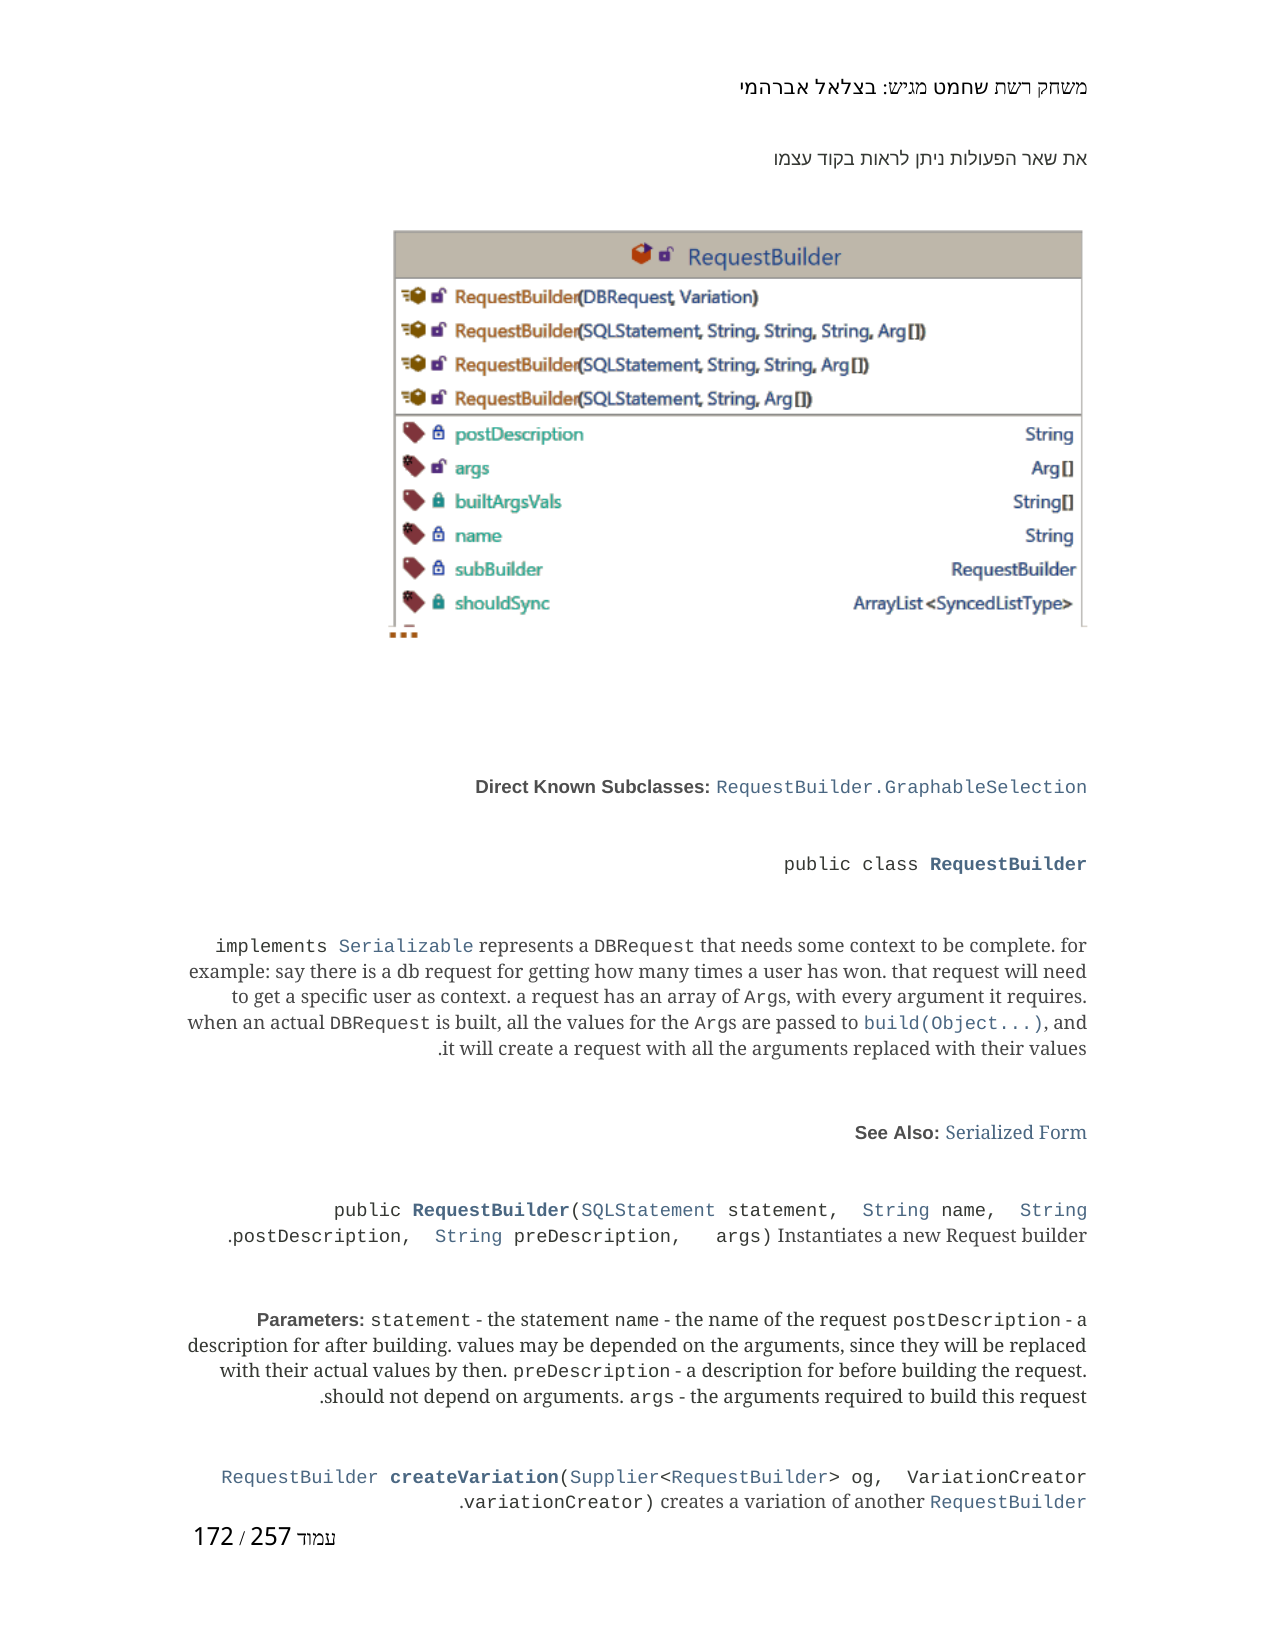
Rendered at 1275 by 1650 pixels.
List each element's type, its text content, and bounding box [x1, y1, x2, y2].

text public class RequestBuilder [187, 855, 1087, 876]
text RequestBuilder createVariation​(Supplier<RequestBuilder> og, VariationCreator variationCreator) creates a variation of another RequestBuilder. [187, 1467, 1087, 1516]
text Direct Known Subclasses: RequestBuilder.GraphableSelection [187, 776, 1087, 799]
text implements Serializable represents a DBRequest that needs some context to be complete. for example: say there is a db request for getting how many times a user has won. that request will need to get a specific user as context. a request has an array of Args, with every argument it requires. when an actual DBRequest is built, all the values for the Args are passed to build(Object...), and it will create a request with all the arguments replaced with their values. [187, 932, 1087, 1063]
text את שאר הפעולות ניתן לראות בקוד עצמו [187, 148, 1087, 169]
picture [388, 225, 1088, 642]
text See Also: Serialized Form [187, 1119, 1087, 1145]
text public RequestBuilder​(SQLStatement statement, String name, String postDescription, String preDescription, args) Instantiates a new Request builder. [187, 1201, 1087, 1250]
text Parameters: statement - the statement name - the name of the request postDescription - a description for after building. values may be depended on the arguments, since they will be replaced with their actual values by then. preDescription - a description for before building the request. should not depend on arguments. args - the arguments required to build this request. [187, 1306, 1087, 1411]
